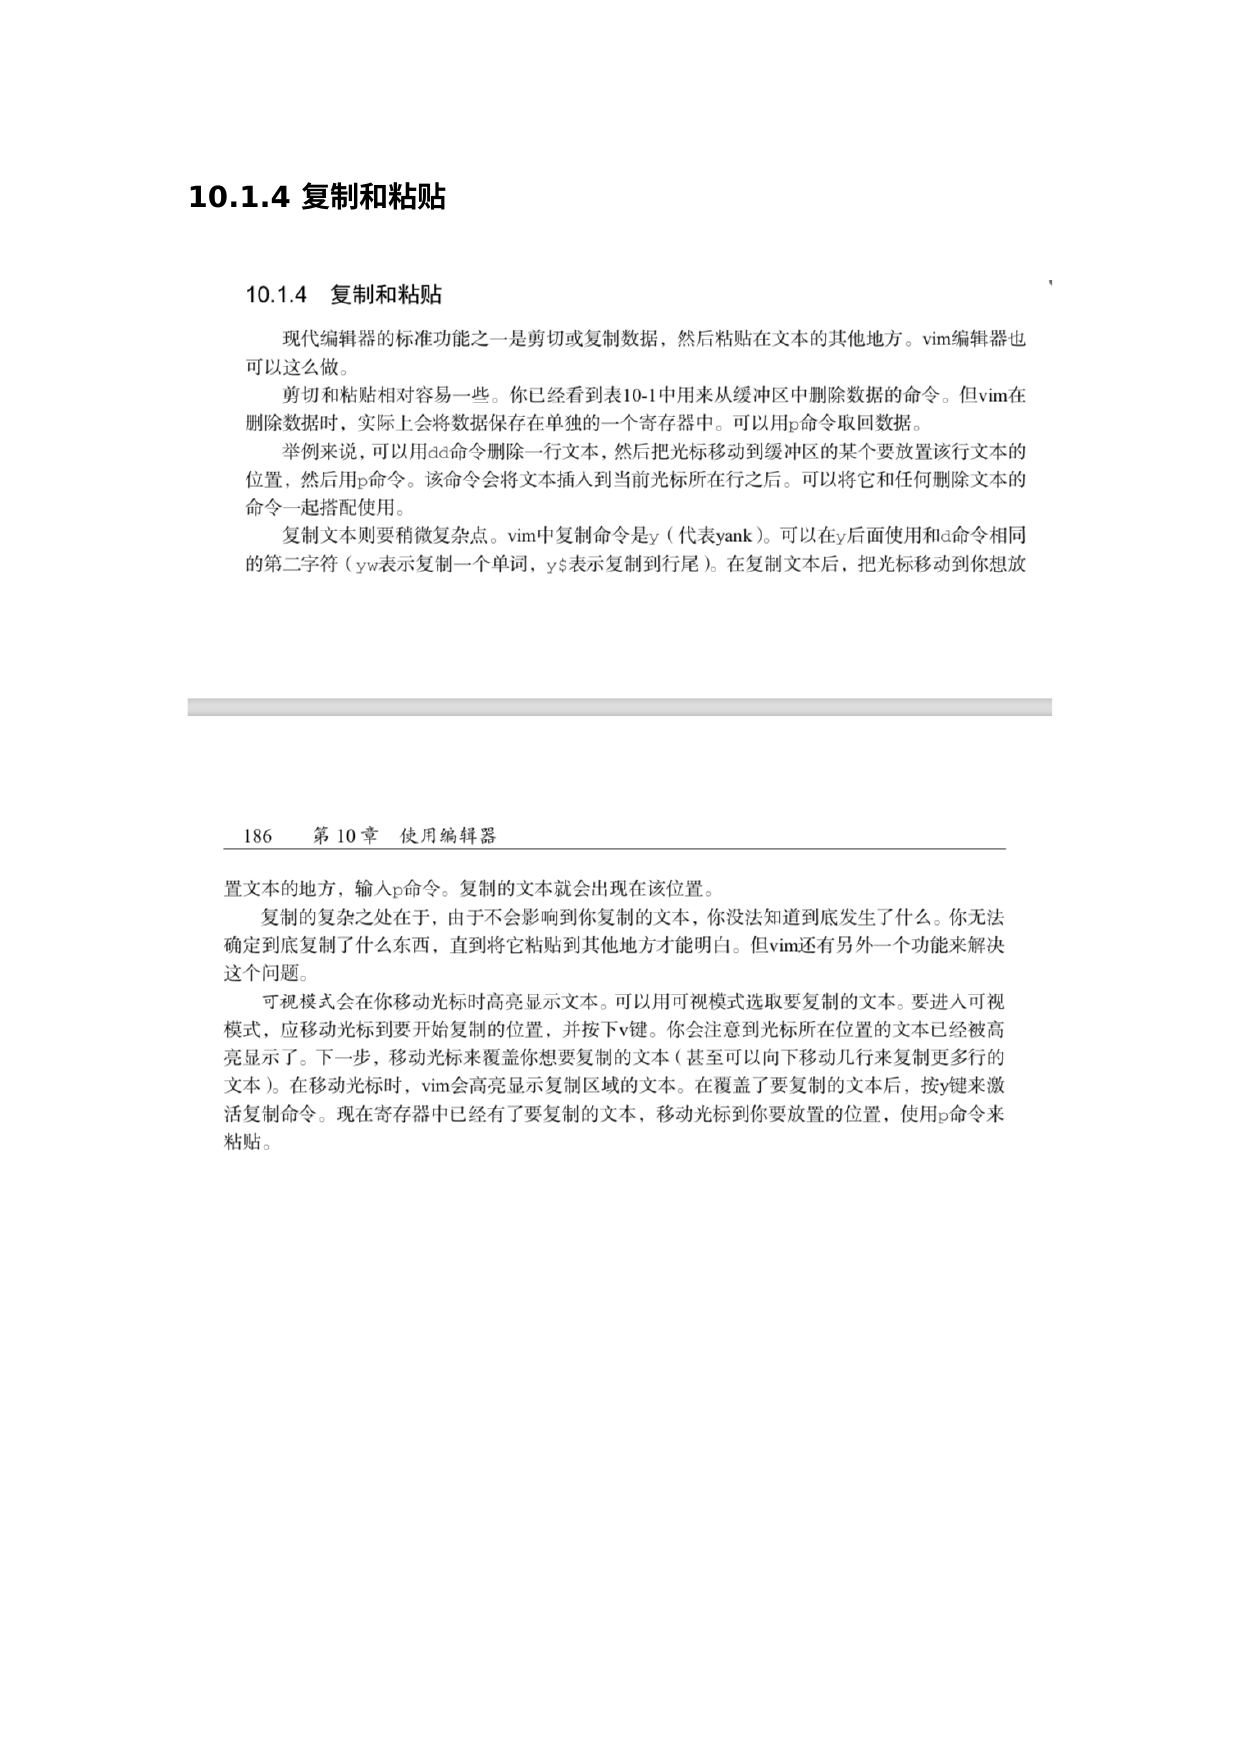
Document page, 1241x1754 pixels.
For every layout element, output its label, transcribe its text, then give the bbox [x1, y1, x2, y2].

subtitle 10.1.4 复制和粘贴 [187, 162, 1053, 227]
picture [187, 280, 1053, 1154]
